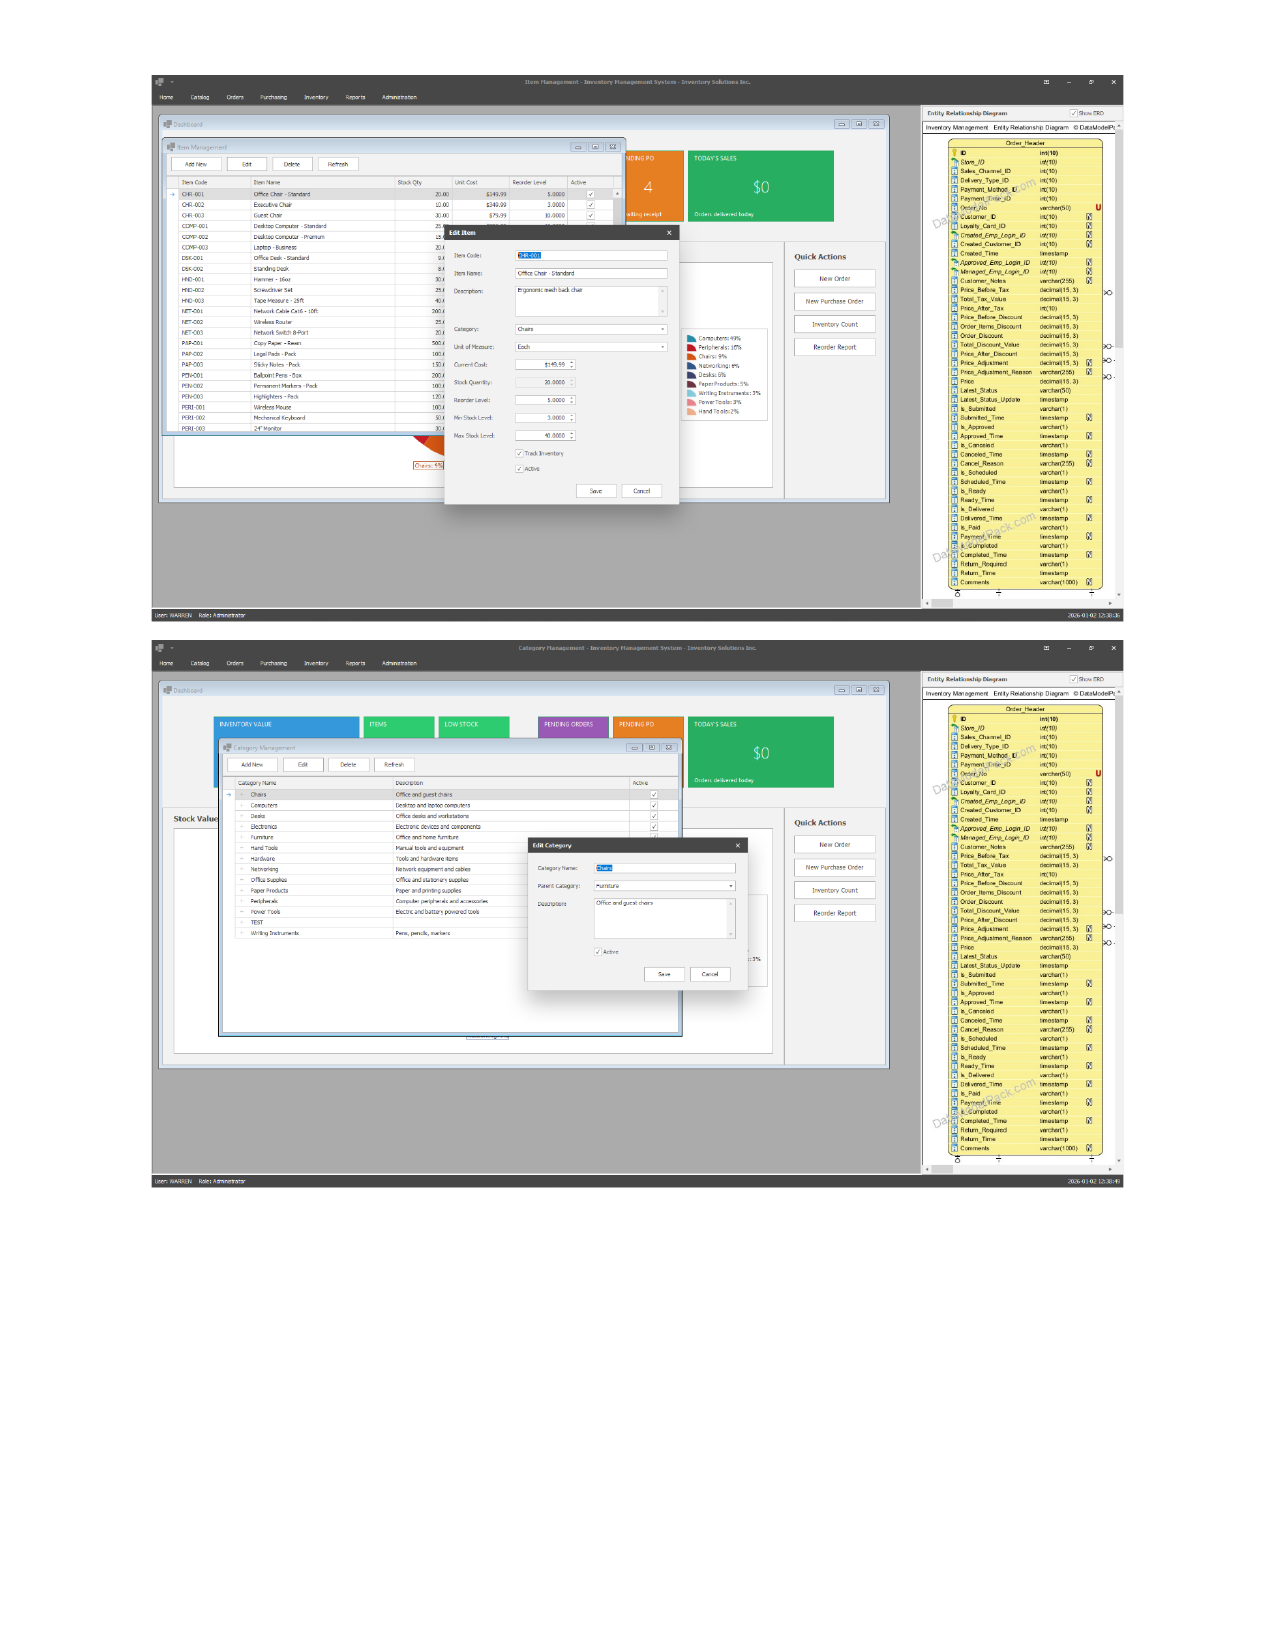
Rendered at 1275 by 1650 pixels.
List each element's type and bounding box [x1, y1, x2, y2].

picture [151, 75, 1124, 622]
picture [151, 640, 1124, 1188]
